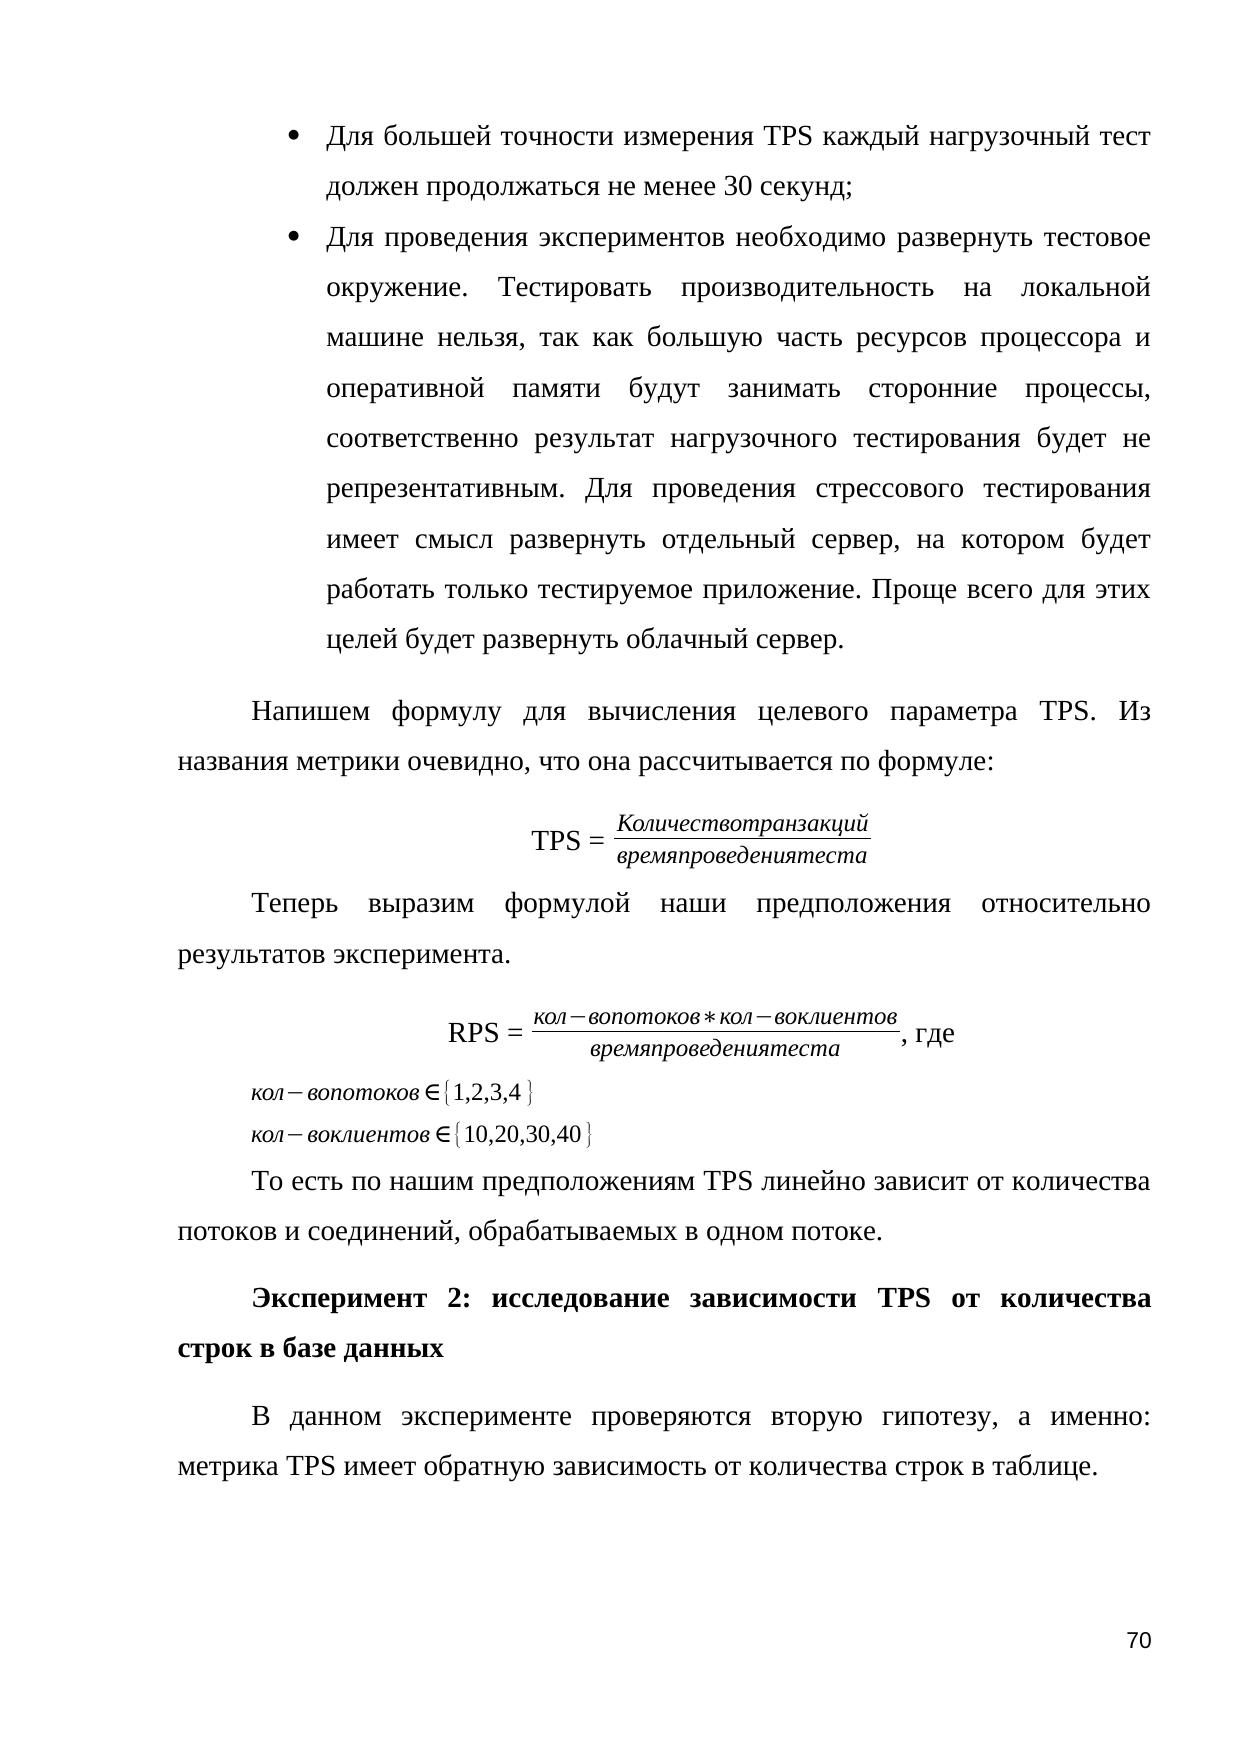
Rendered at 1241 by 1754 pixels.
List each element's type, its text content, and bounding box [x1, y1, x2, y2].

list Для проведения экспериментов необходимо развернуть тестовое окружение. Тестировать производительность на локальной машине нельзя, так как большую часть ресурсов процессора и оперативной памяти будут занимать сторонние процессы, соответственно результат нагрузочного тестирования будет не репрезентативным. Для проведения стрессового тестирования имеет смысл развернуть отдельный сервер, на котором будет работать только тестируемое приложение. Проще всего для этих целей будет развернуть облачный сервер. [288, 219, 1152, 655]
text То есть по нашим предположениям TPS линейно зависит от количества потоков и соединений, обрабатываемых в одном потоке. [177, 1163, 1152, 1247]
text Эксперимент 2: исследование зависимости TPS от количества строк в базе данных [177, 1280, 1152, 1364]
text Напишем формулу для вычисления целевого параметра TPS. Из названия метрики очевидно, что она рассчитывается по формуле: [177, 693, 1152, 776]
list Для большей точности измерения TPS каждый нагрузочный тест должен продолжаться не менее 30 секунд; [288, 118, 1152, 202]
text TPS = [251, 810, 1152, 869]
text Теперь выразим формулой наши предположения относительно результатов эксперимента. [177, 886, 1152, 969]
text RPS = , где [251, 1003, 1152, 1062]
text В данном эксперименте проверяются вторую гипотезу, а именно: метрика TPS имеет обратную зависимость от количества строк в таблице. [177, 1398, 1152, 1481]
